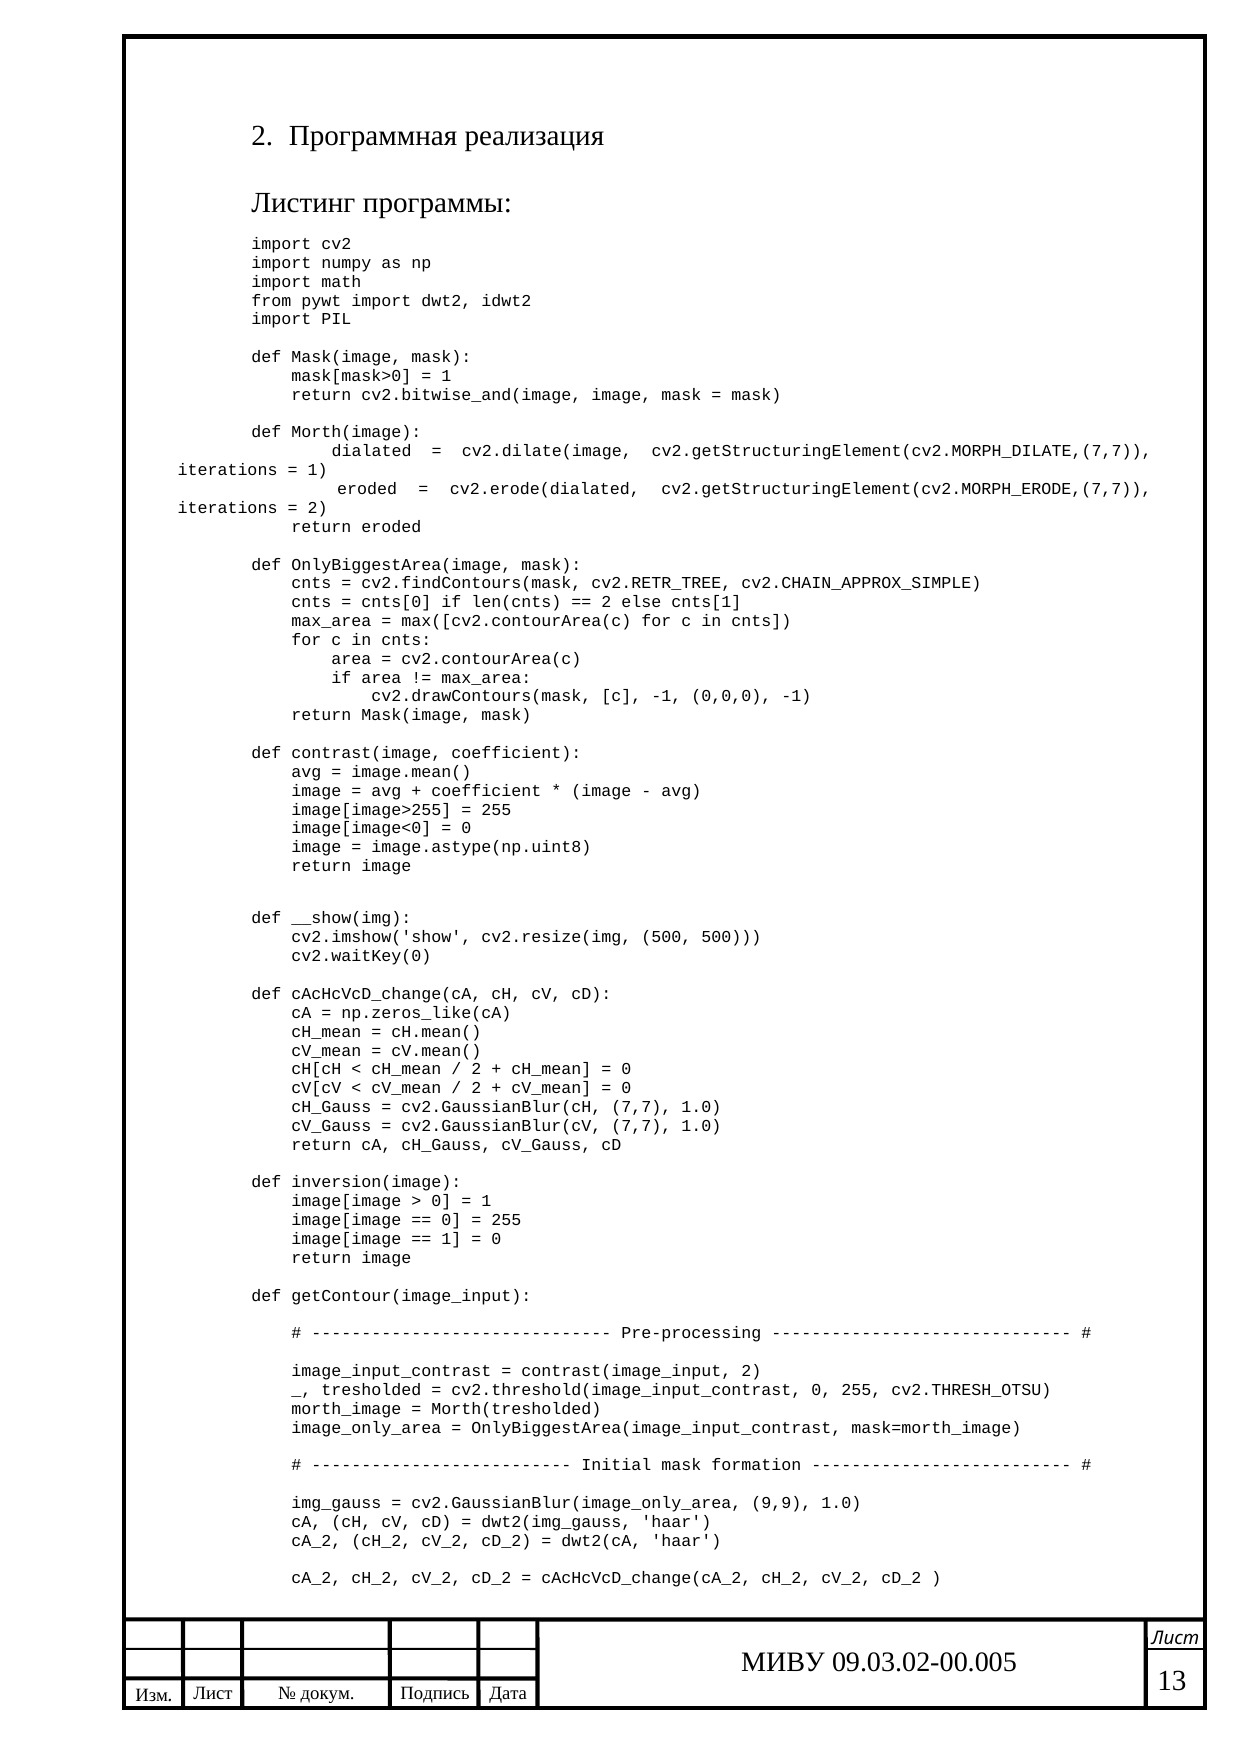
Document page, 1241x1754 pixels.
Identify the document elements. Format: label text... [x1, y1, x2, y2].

text def Morth(image): [177, 424, 1152, 443]
text from pywt import dwt2, idwt2 [177, 292, 1152, 311]
text import cv2 [177, 236, 1152, 254]
text import PIL [177, 311, 1152, 330]
text return cv2.bitwise_and(image, image, mask = mask) [177, 386, 1152, 405]
text return Mask(image, mask) [177, 707, 1152, 726]
text cv2.imshow('show', cv2.resize(img, (500, 500))) [177, 929, 1152, 948]
text cA, (cH, cV, cD) = dwt2(img_gauss, 'haar') [177, 1513, 1152, 1532]
text image[image == 0] = 255 [177, 1212, 1152, 1231]
text # ------------------------------ Pre-processing ------------------------------ # [177, 1325, 1152, 1344]
text if area != max_area: [177, 669, 1152, 688]
text Листинг программы: [177, 185, 1152, 219]
text # -------------------------- Initial mask formation -------------------------- # [177, 1457, 1152, 1476]
text def __show(img): [177, 910, 1152, 929]
text def cAcHcVcD_change(cA, cH, cV, cD): [177, 986, 1152, 1004]
text cv2.drawContours(mask, [c], -1, (0,0,0), -1) [177, 688, 1152, 707]
text cA_2, cH_2, cV_2, cD_2 = cAcHcVcD_change(cA_2, cH_2, cV_2, cD_2 ) [177, 1570, 1152, 1589]
text image[image == 1] = 0 [177, 1231, 1152, 1249]
text image[image>255] = 255 [177, 801, 1152, 820]
text image = avg + coefficient * (image - avg) [177, 782, 1152, 801]
text cV_Gauss = cv2.GaussianBlur(cV, (7,7), 1.0) [177, 1117, 1152, 1136]
text mask[mask>0] = 1 [177, 367, 1152, 386]
text def inversion(image): [177, 1174, 1152, 1193]
text cV[cV < cV_mean / 2 + cV_mean] = 0 [177, 1080, 1152, 1099]
text cH_Gauss = cv2.GaussianBlur(cH, (7,7), 1.0) [177, 1099, 1152, 1117]
text def OnlyBiggestArea(image, mask): [177, 556, 1152, 575]
text return image [177, 1249, 1152, 1268]
text def contrast(image, coefficient): [177, 744, 1152, 763]
text return cA, cH_Gauss, cV_Gauss, cD [177, 1136, 1152, 1155]
text image[image > 0] = 1 [177, 1193, 1152, 1212]
text import numpy as np [177, 254, 1152, 273]
text return eroded [177, 518, 1152, 537]
text for c in cnts: [177, 631, 1152, 650]
text cnts = cv2.findContours(mask, cv2.RETR_TREE, cv2.CHAIN_APPROX_SIMPLE) [177, 575, 1152, 594]
text cA_2, (cH_2, cV_2, cD_2) = dwt2(cA, 'haar') [177, 1532, 1152, 1551]
text dialated = cv2.dilate(image, cv2.getStructuringElement(cv2.MORPH_DILATE,(7,7)), iterations = 1) [177, 443, 1152, 481]
text _, tresholded = cv2.threshold(image_input_contrast, 0, 255, cv2.THRESH_OTSU) [177, 1381, 1152, 1400]
text avg = image.mean() [177, 763, 1152, 782]
text def getContour(image_input): [177, 1287, 1152, 1306]
text def Mask(image, mask): [177, 349, 1152, 367]
text cA = np.zeros_like(cA) [177, 1004, 1152, 1023]
text cnts = cnts[0] if len(cnts) == 2 else cnts[1] [177, 594, 1152, 613]
text cv2.waitKey(0) [177, 948, 1152, 967]
text image = image.astype(np.uint8) [177, 839, 1152, 858]
text max_area = max([cv2.contourArea(c) for c in cnts]) [177, 613, 1152, 631]
text import math [177, 273, 1152, 292]
text cH_mean = cH.mean() [177, 1023, 1152, 1042]
text morth_image = Morth(tresholded) [177, 1400, 1152, 1419]
text img_gauss = cv2.GaussianBlur(image_only_area, (9,9), 1.0) [177, 1494, 1152, 1513]
subtitle Программная реализация [251, 118, 1152, 152]
text cH[cH < cH_mean / 2 + cH_mean] = 0 [177, 1061, 1152, 1080]
text eroded = cv2.erode(dialated, cv2.getStructuringElement(cv2.MORPH_ERODE,(7,7)), iterations = 2) [177, 481, 1152, 518]
text area = cv2.contourArea(c) [177, 650, 1152, 669]
text image[image<0] = 0 [177, 820, 1152, 839]
text cV_mean = cV.mean() [177, 1042, 1152, 1061]
text image_input_contrast = contrast(image_input, 2) [177, 1363, 1152, 1381]
text image_only_area = OnlyBiggestArea(image_input_contrast, mask=morth_image) [177, 1419, 1152, 1438]
text return image [177, 858, 1152, 877]
